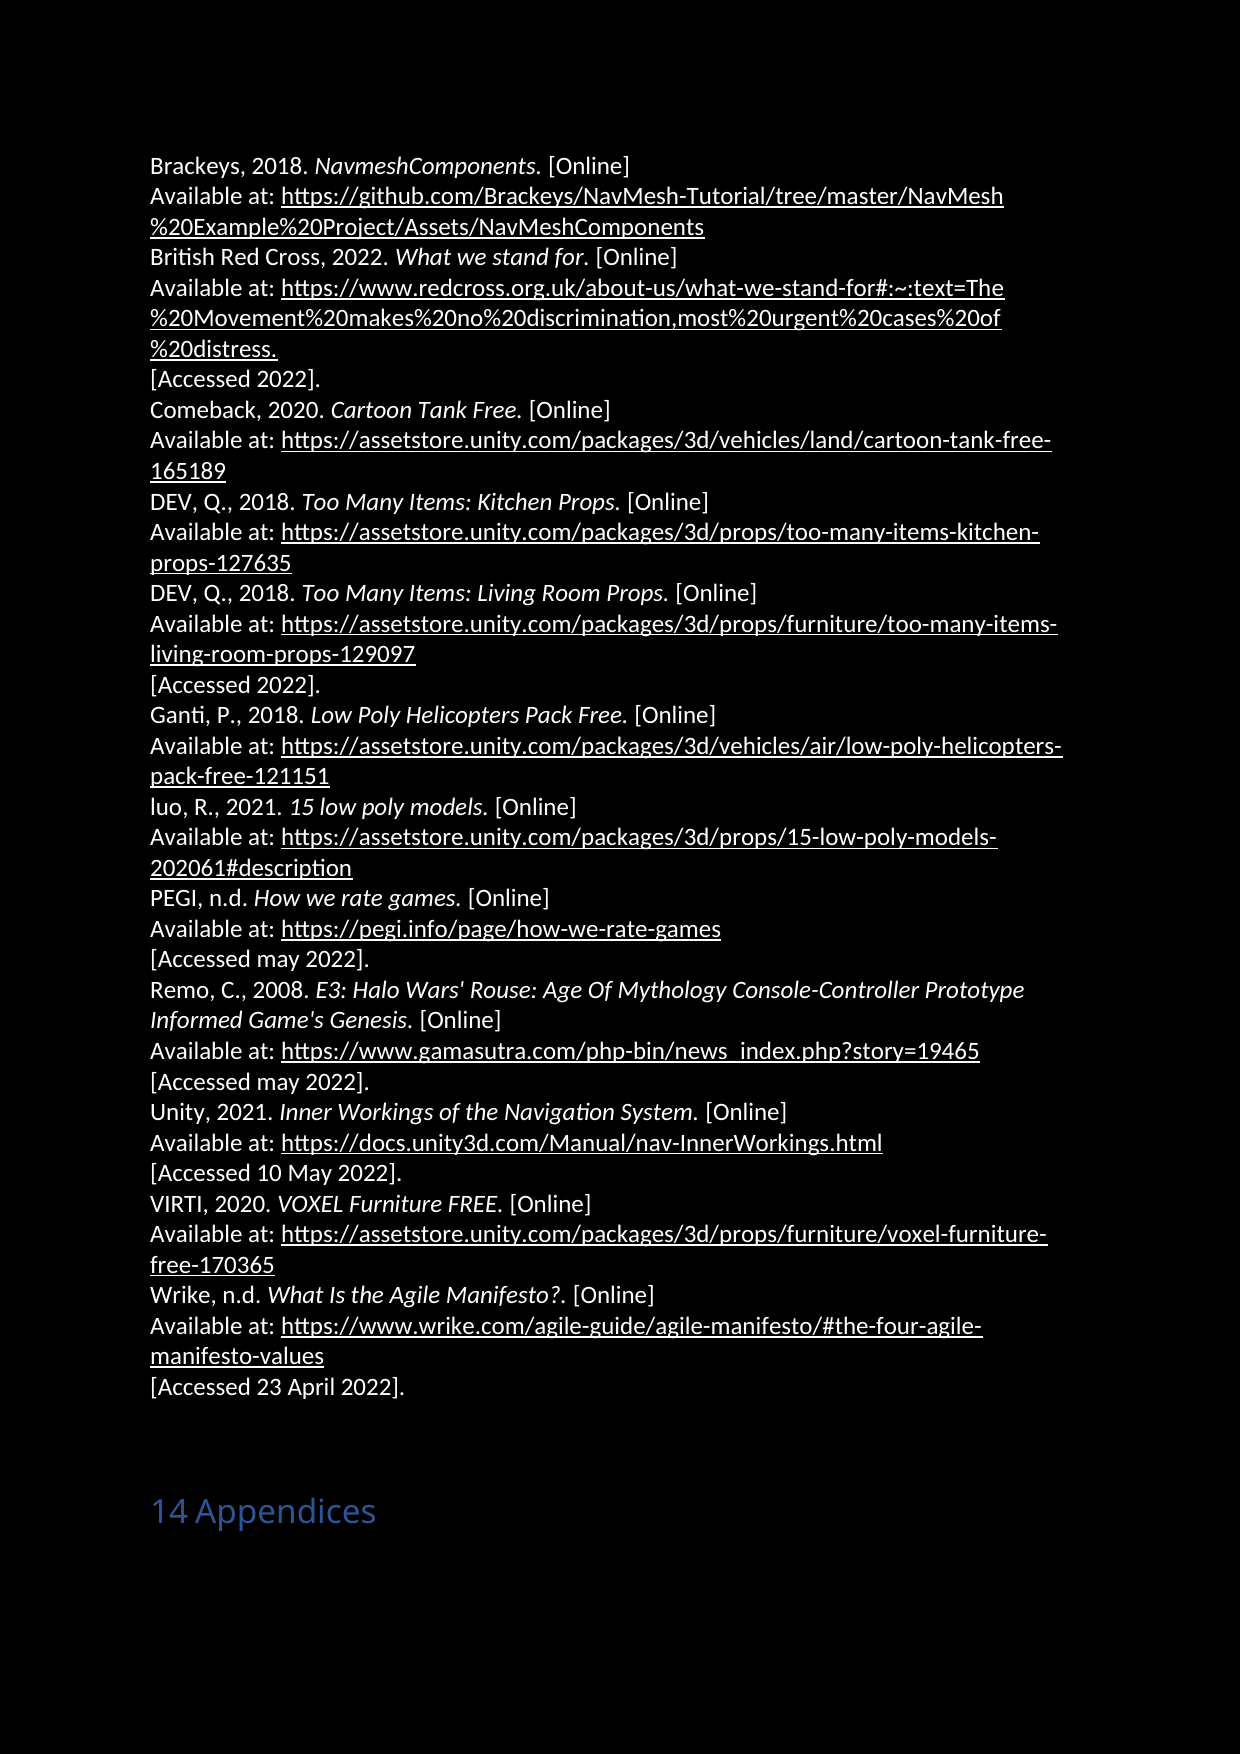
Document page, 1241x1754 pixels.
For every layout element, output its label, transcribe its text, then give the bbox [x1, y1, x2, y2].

subtitle Appendices [150, 1487, 1090, 1533]
